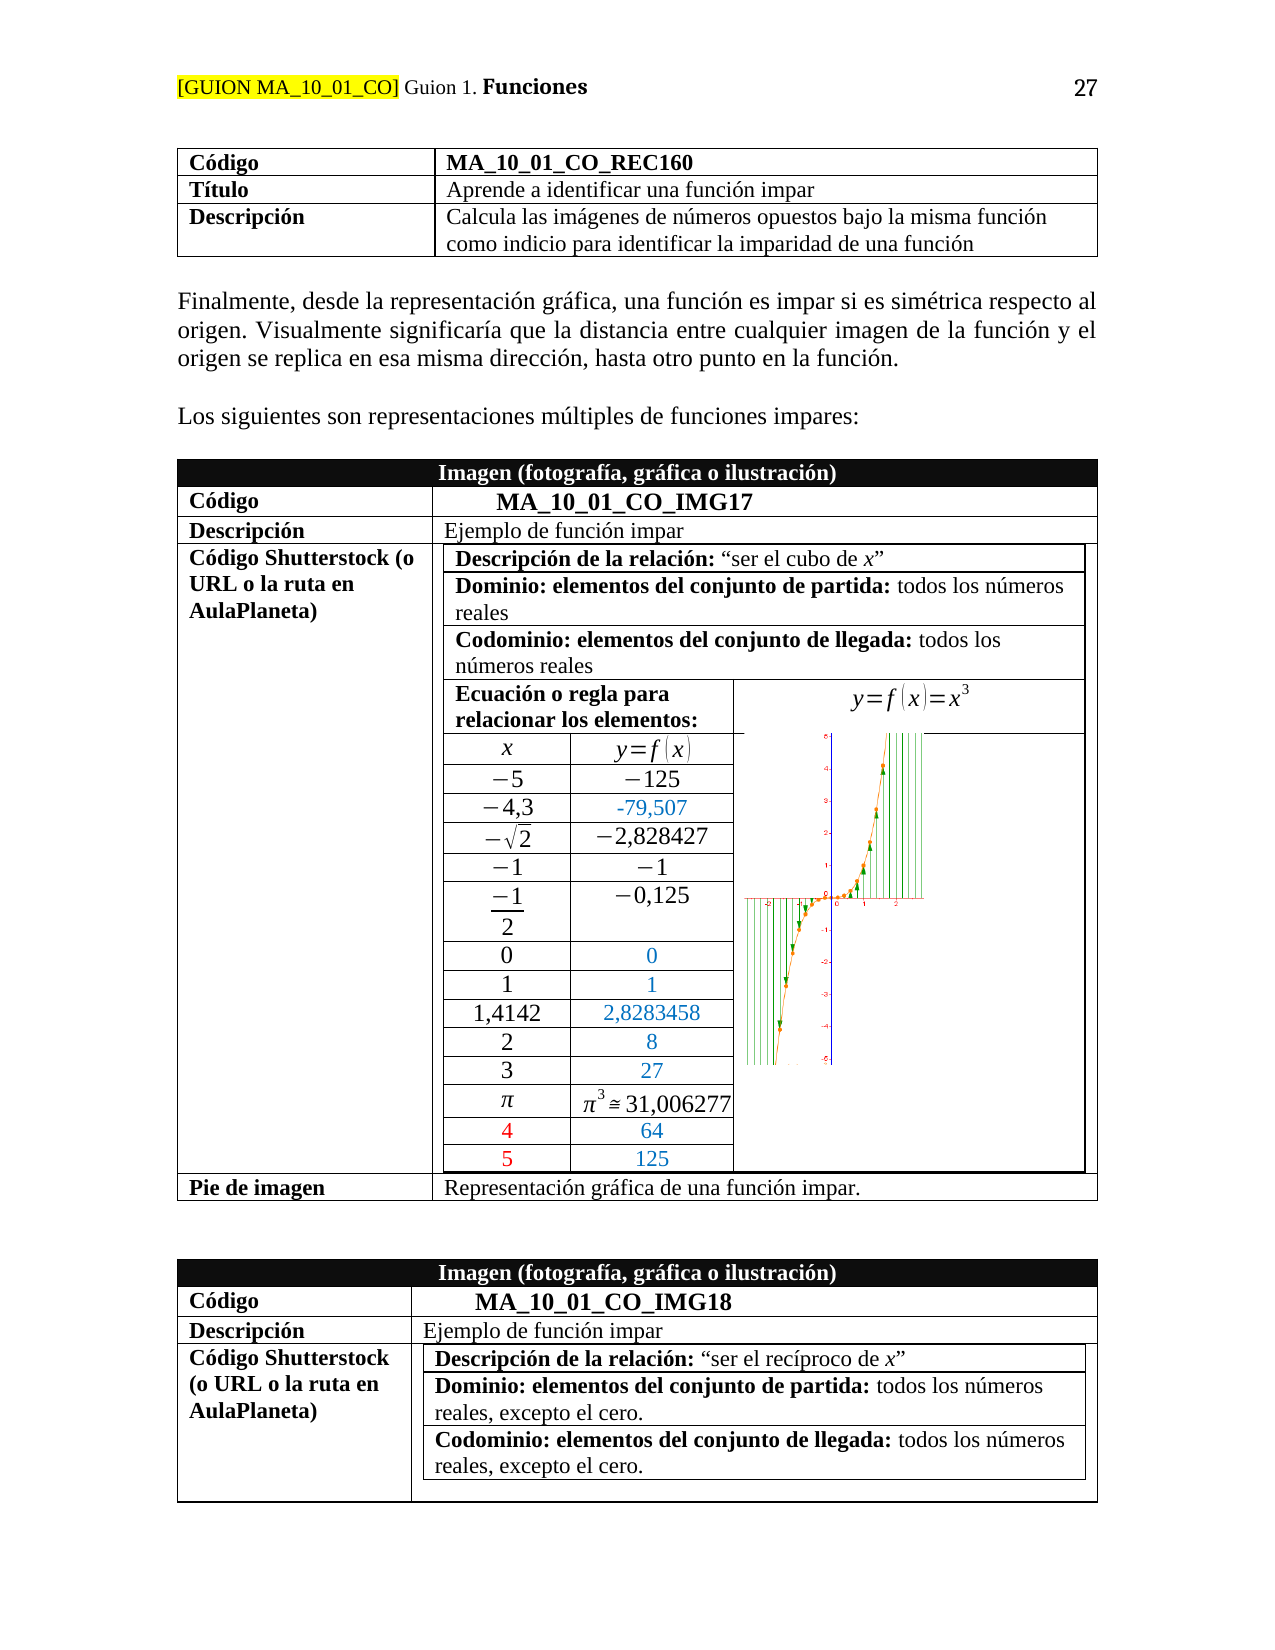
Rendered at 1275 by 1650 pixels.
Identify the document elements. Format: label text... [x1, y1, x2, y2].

table_cell [444, 680, 733, 733]
table_cell [444, 823, 570, 853]
table_cell [444, 1000, 570, 1027]
table_cell MA_10_01_CO_IMG17 [433, 487, 1097, 516]
text Los siguientes son representaciones múltiples de funciones impares: [177, 401, 1098, 430]
table_cell MA_10_01_CO_IMG18 [412, 1287, 1097, 1316]
table_cell [571, 971, 733, 999]
table_cell [444, 734, 570, 764]
table_cell Representación gráfica de una función impar. [433, 1174, 1097, 1200]
table_cell Código [178, 149, 434, 175]
table_cell [444, 765, 570, 793]
table_cell [571, 1057, 733, 1084]
table_cell [571, 794, 733, 822]
table_cell [571, 854, 733, 881]
text Finalmente, desde la representación gráfica, una función es impar si es simétrica respecto al origen. Visualmente significaría que la distancia entre cualquier imagen de la función y el origen se replica en esa misma dirección, hasta otro punto en la función. [177, 286, 1098, 372]
table_cell [444, 971, 570, 999]
table_cell [444, 1145, 570, 1171]
table_cell Código Shutterstock (o URL o la ruta en AulaPlaneta) [178, 544, 432, 1172]
table_cell [1086, 544, 1097, 1172]
table_cell [444, 1057, 570, 1084]
table_cell [444, 1085, 570, 1117]
table_cell [571, 734, 733, 764]
table_cell Título [178, 176, 434, 202]
table_cell [433, 544, 443, 1172]
table_cell [444, 942, 570, 970]
table_cell [734, 734, 1084, 1171]
table_cell [571, 823, 733, 853]
table_cell [571, 765, 733, 793]
table_cell Descripción [178, 204, 434, 256]
table_cell Aprende a identificar una función impar [436, 176, 1097, 202]
table_cell [412, 1344, 1097, 1501]
table_header Imagen (fotografía, gráfica o ilustración) [178, 1260, 1097, 1286]
table_cell [444, 854, 570, 881]
table_cell Ejemplo de función impar [433, 517, 1097, 543]
table_cell [444, 1118, 570, 1144]
table_cell Código [178, 1287, 411, 1316]
table_cell [734, 680, 1084, 733]
table_cell Ejemplo de función impar [412, 1317, 1097, 1343]
picture [744, 733, 924, 1065]
table_cell [571, 942, 733, 970]
table_cell [571, 882, 733, 941]
table_cell [444, 573, 1084, 625]
table_cell [444, 545, 1084, 571]
table_cell [444, 1028, 570, 1056]
table_cell Calcula las imágenes de números opuestos bajo la misma función como indicio para identificar la imparidad de una función [436, 204, 1097, 256]
table_cell [571, 1145, 733, 1171]
table_cell [444, 626, 1084, 679]
table_cell [571, 1118, 733, 1144]
table_cell [444, 794, 570, 822]
table_cell Descripción [178, 1317, 411, 1343]
table_cell MA_10_01_CO_REC160 [436, 149, 1097, 175]
table_header Imagen (fotografía, gráfica o ilustración) [178, 460, 1097, 486]
table_cell Código [178, 487, 432, 516]
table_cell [178, 1344, 411, 1501]
table_cell [571, 1000, 733, 1027]
table_cell [571, 1028, 733, 1056]
table_cell Pie de imagen [178, 1174, 432, 1200]
table_cell Descripción [178, 517, 432, 543]
table_cell [571, 1085, 733, 1117]
table_cell [444, 882, 570, 941]
